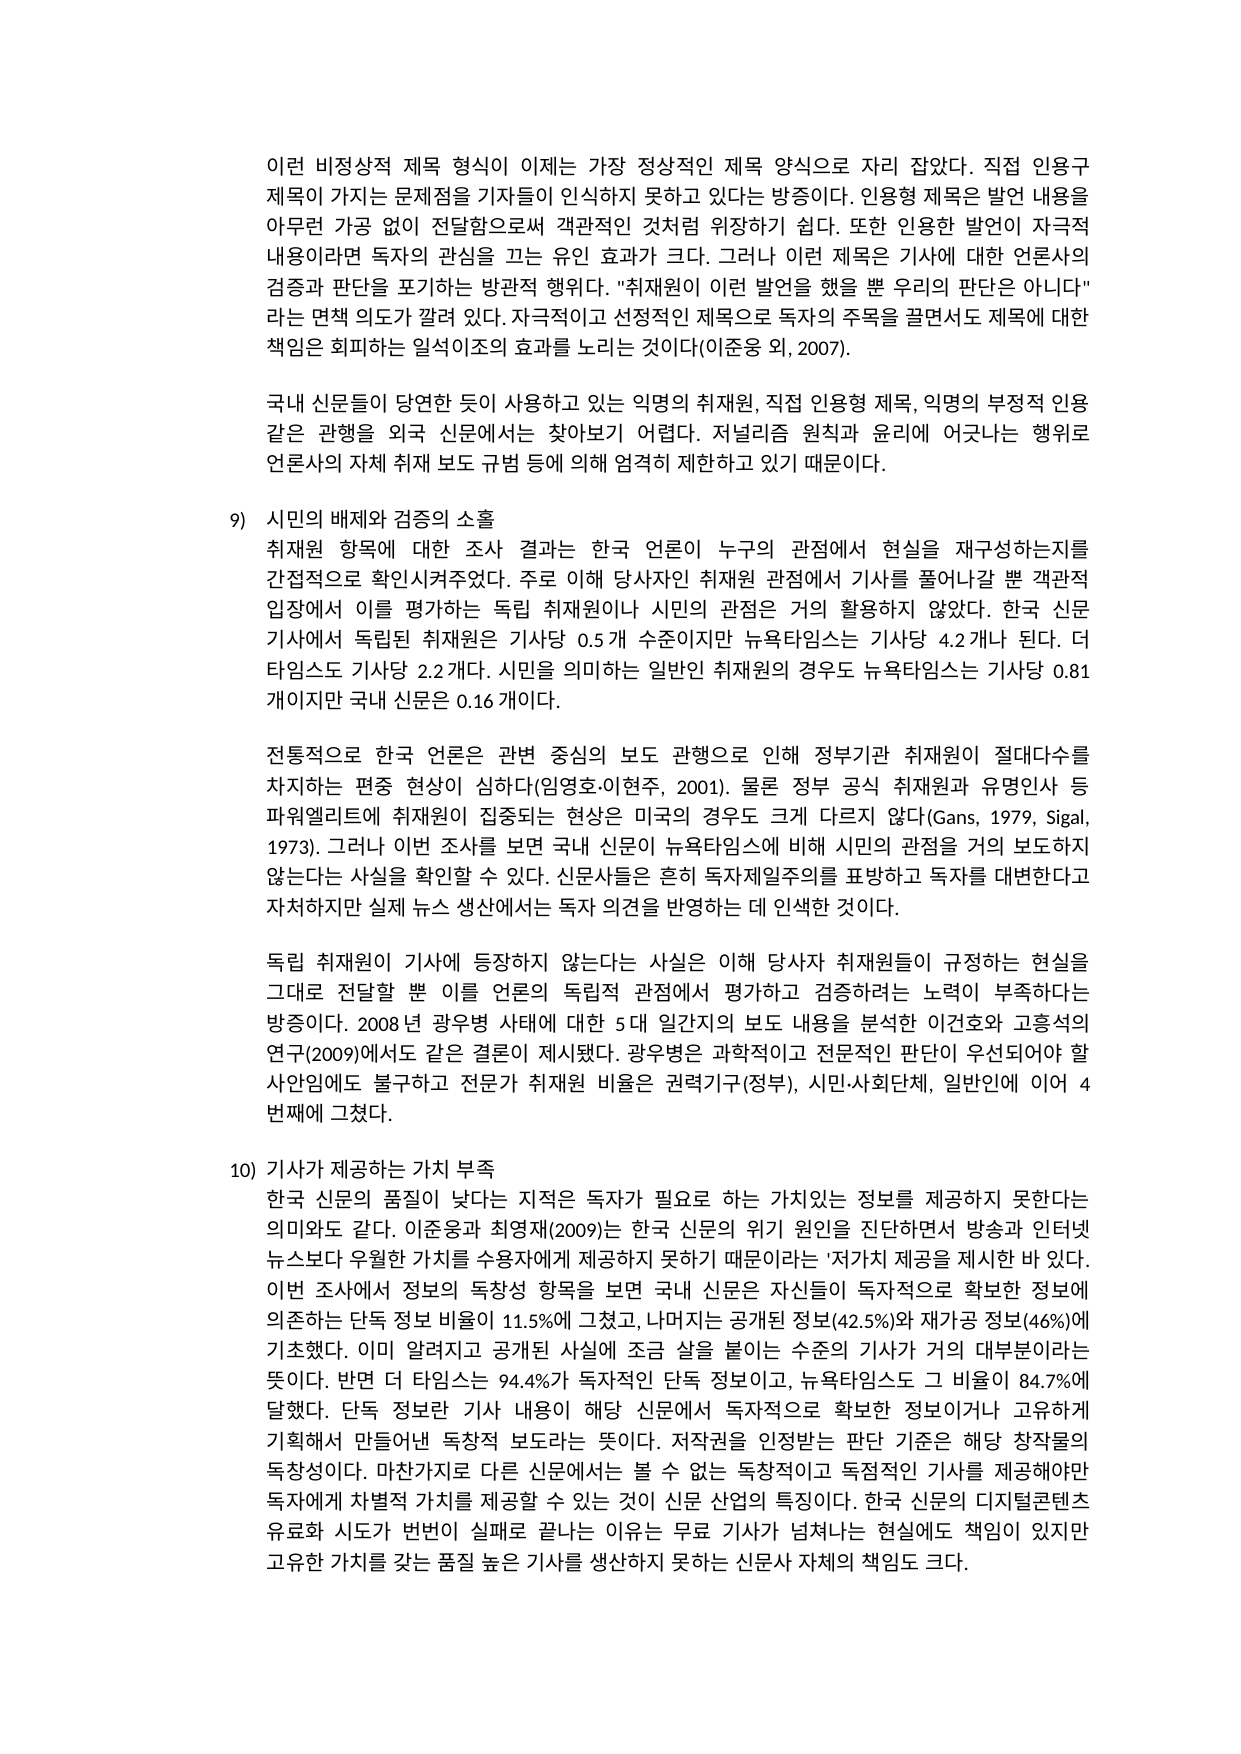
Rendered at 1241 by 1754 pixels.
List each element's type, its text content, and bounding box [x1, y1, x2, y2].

list 기사가 제공하는 가치 부족 [229, 1153, 1090, 1183]
text 독립 취재원이 기사에 등장하지 않는다는 사실은 이해 당사자 취재원들이 규정하는 현실을 그대로 전달할 뿐 이를 언론의 독립적 관점에서 평가하고 검증하려는 노력이 부족하다는 방증이다. 2008년 광우병 사태에 대한 5대 일간지의 보도 내용을 분석한 이건호와 고흥석의 연구(2009)에서도 같은 결론이 제시됐다. 광우병은 과학적이고 전문적인 판단이 우선되어야 할 사안임에도 불구하고 전문가 취재원 비율은 권력기구(정부), 시민·사회단체, 일반인에 이어 4번째에 그쳤다. [267, 946, 1090, 1128]
text 전통적으로 한국 언론은 관변 중심의 보도 관행으로 인해 정부기관 취재원이 절대다수를 차지하는 편중 현상이 심하다(임영호·이현주, 2001). 물론 정부 공식 취재원과 유명인사 등 파워엘리트에 취재원이 집중되는 현상은 미국의 경우도 크게 다르지 않다(Gans, 1979, Sigal, 1973). 그러나 이번 조사를 보면 국내 신문이 뉴욕타임스에 비해 시민의 관점을 거의 보도하지 않는다는 사실을 확인할 수 있다. 신문사들은 흔히 독자제일주의를 표방하고 독자를 대변한다고 자처하지만 실제 뉴스 생산에서는 독자 의견을 반영하는 데 인색한 것이다. [267, 740, 1090, 921]
list 시민의 배제와 검증의 소홀 [229, 503, 1090, 533]
list 국내 신문들이 당연한 듯이 사용하고 있는 익명의 취재원, 직접 인용형 제목, 익명의 부정적 인용 같은 관행을 외국 신문에서는 찾아보기 어렵다. 저널리즘 원칙과 윤리에 어긋나는 행위로 언론사의 자체 취재 보도 규범 등에 의해 엄격히 제한하고 있기 때문이다. [267, 387, 1090, 477]
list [267, 150, 1090, 361]
text 취재원 항목에 대한 조사 결과는 한국 언론이 누구의 관점에서 현실을 재구성하는지를 간접적으로 확인시켜주었다. 주로 이해 당사자인 취재원 관점에서 기사를 풀어나갈 뿐 객관적 입장에서 이를 평가하는 독립 취재원이나 시민의 관점은 거의 활용하지 않았다. 한국 신문 기사에서 독립된 취재원은 기사당 0.5개 수준이지만 뉴욕타임스는 기사당 4.2개나 된다. 더 타임스도 기사당 2.2개다. 시민을 의미하는 일반인 취재원의 경우도 뉴욕타임스는 기사당 0.81개이지만 국내 신문은 0.16개이다. [267, 533, 1090, 714]
text 한국 신문의 품질이 낮다는 지적은 독자가 필요로 하는 가치있는 정보를 제공하지 못한다는 의미와도 같다. 이준웅과 최영재(2009)는 한국 신문의 위기 원인을 진단하면서 방송과 인터넷 뉴스보다 우월한 가치를 수용자에게 제공하지 못하기 때문이라는 '저가치 제공을 제시한 바 있다. 이번 조사에서 정보의 독창성 항목을 보면 국내 신문은 자신들이 독자적으로 확보한 정보에 의존하는 단독 정보 비율이 11.5%에 그쳤고, 나머지는 공개된 정보(42.5%)와 재가공 정보(46%)에 기초했다. 이미 알려지고 공개된 사실에 조금 살을 붙이는 수준의 기사가 거의 대부분이라는 뜻이다. 반면 더 타임스는 94.4%가 독자적인 단독 정보이고, 뉴욕타임스도 그 비율이 84.7%에 달했다. 단독 정보란 기사 내용이 해당 신문에서 독자적으로 확보한 정보이거나 고유하게 기획해서 만들어낸 독창적 보도라는 뜻이다. 저작권을 인정받는 판단 기준은 해당 창작물의 독창성이다. 마찬가지로 다른 신문에서는 볼 수 없는 독창적이고 독점적인 기사를 제공해야만 독자에게 차별적 가치를 제공할 수 있는 것이 신문 산업의 특징이다. 한국 신문의 디지털콘텐츠 유료화 시도가 번번이 실패로 끝나는 이유는 무료 기사가 넘쳐나는 현실에도 책임이 있지만 고유한 가치를 갖는 품질 높은 기사를 생산하지 못하는 신문사 자체의 책임도 크다. [267, 1183, 1090, 1576]
